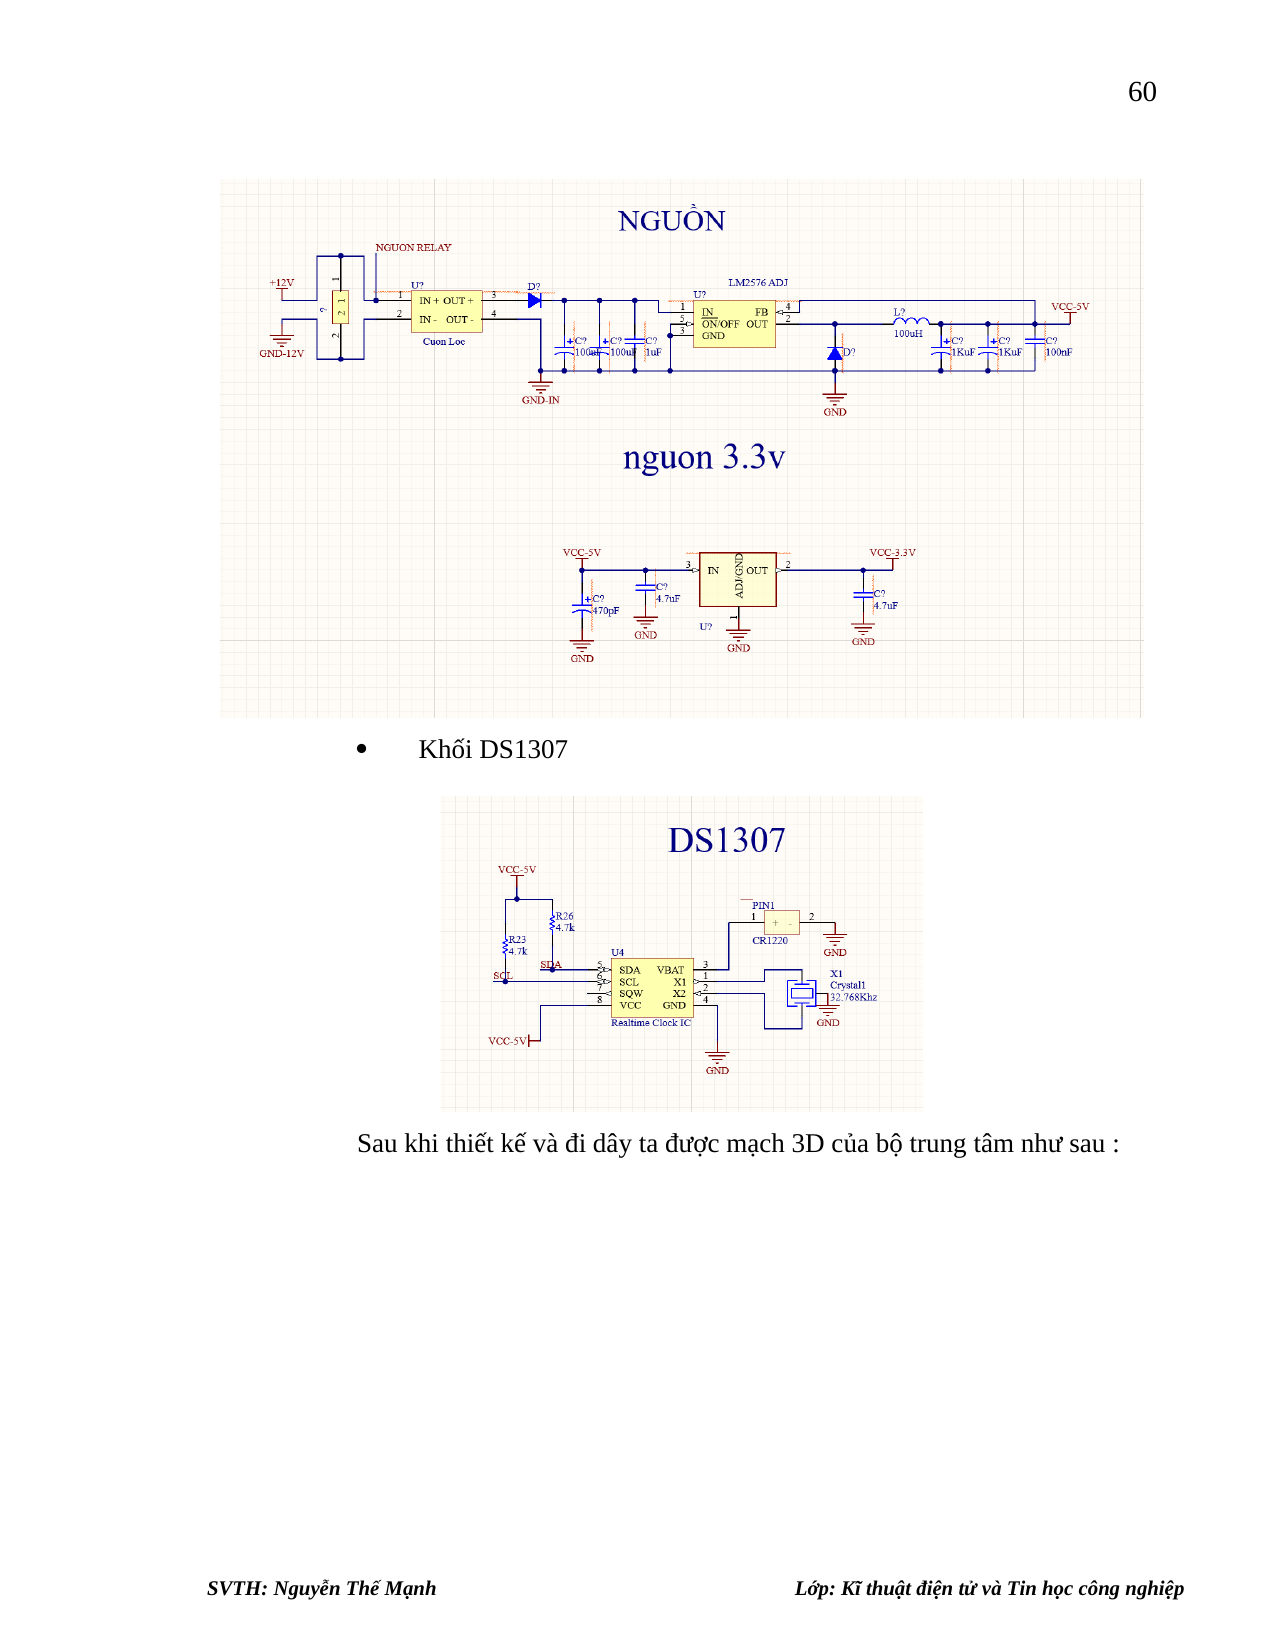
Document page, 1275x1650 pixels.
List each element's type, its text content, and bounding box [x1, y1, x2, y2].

picture [440, 796, 924, 1112]
list Khối DS1307 [282, 733, 1157, 764]
text Sau khi thiết kế và đi dây ta được mạch 3D của bộ trung tâm như sau : [282, 1127, 1157, 1158]
picture [219, 179, 1144, 718]
